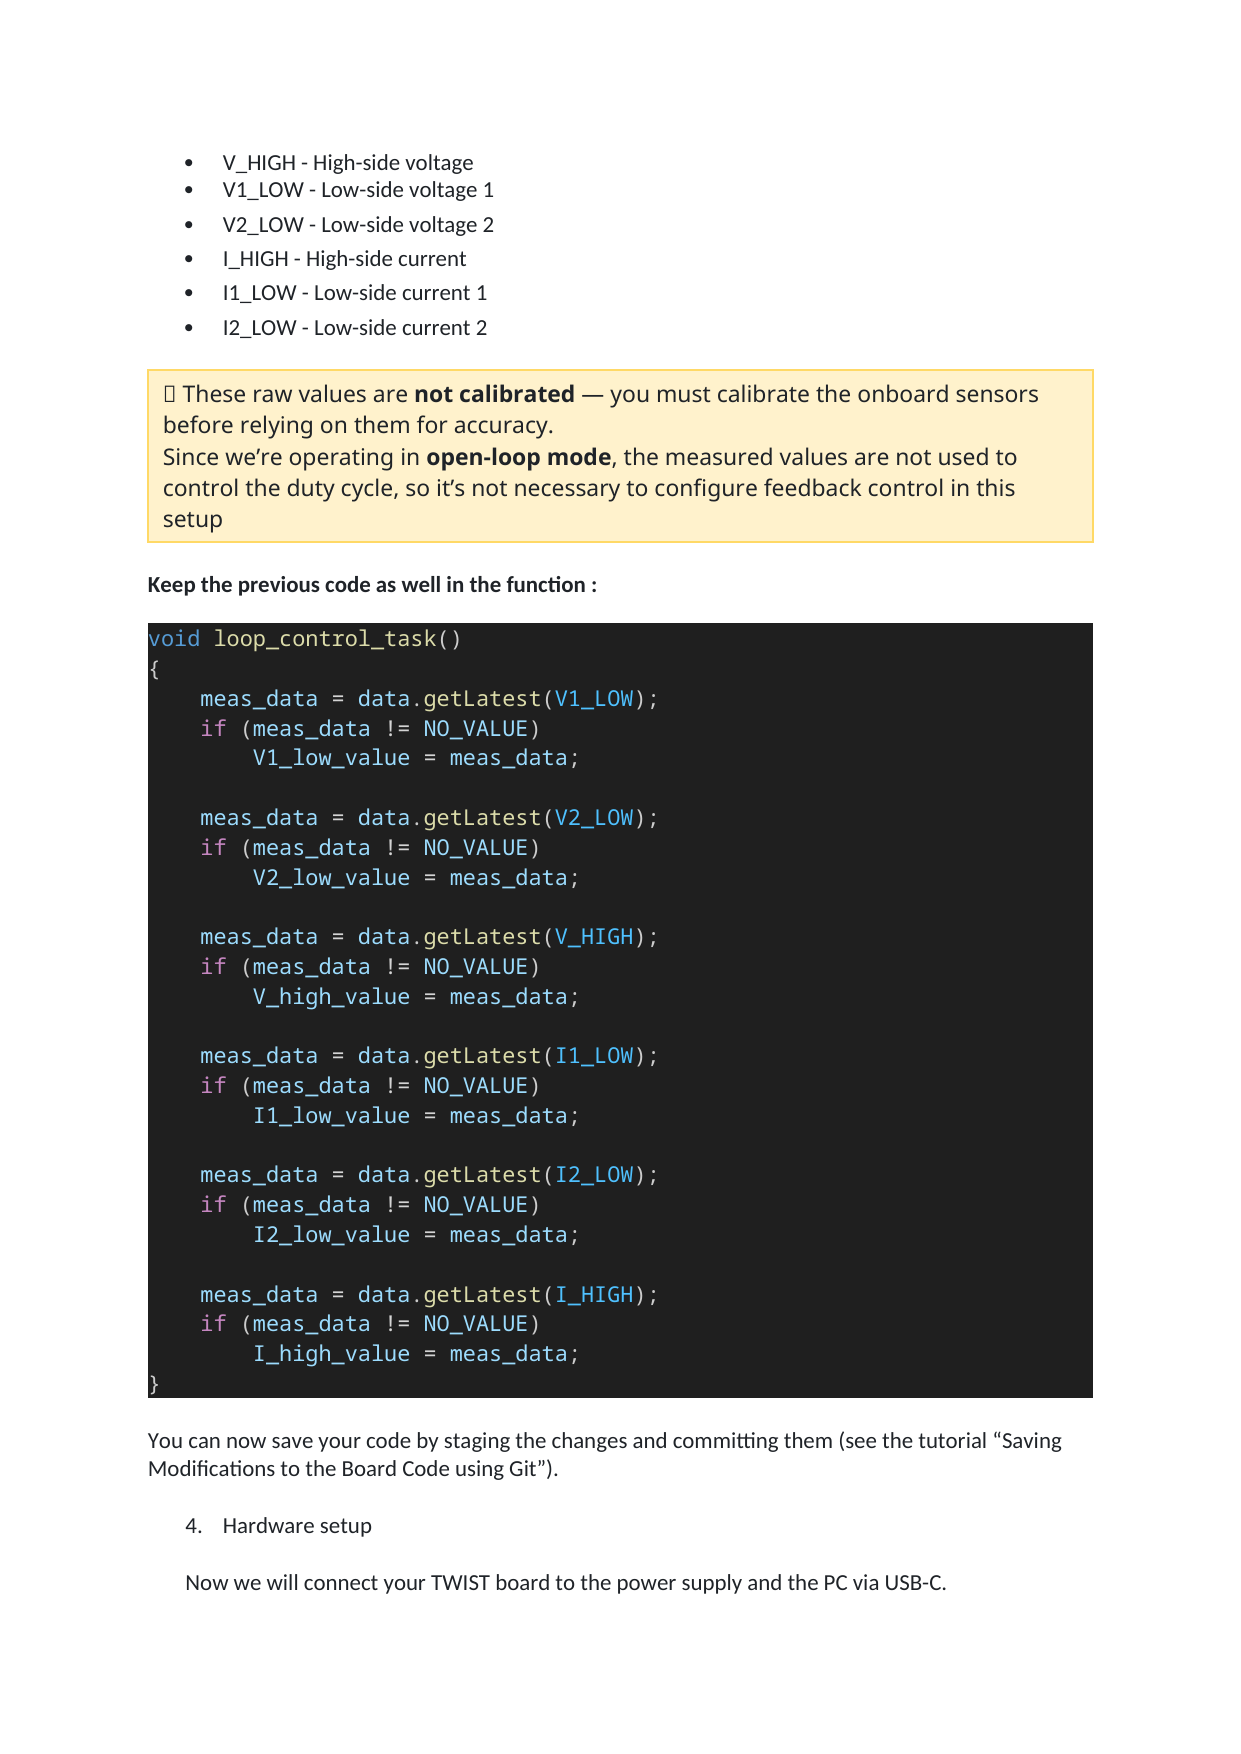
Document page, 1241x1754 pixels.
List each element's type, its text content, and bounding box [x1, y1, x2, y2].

text if (meas_data != NO_VALUE) [148, 1189, 1093, 1219]
list Hardware setup [185, 1511, 1093, 1539]
text I_high_value = meas_data; [148, 1338, 1093, 1368]
text } [148, 1368, 1093, 1398]
text I2_low_value = meas_data; [148, 1219, 1093, 1249]
text if (meas_data != NO_VALUE) [148, 832, 1093, 861]
list I_HIGH - High-side current [185, 244, 1093, 272]
list V2_LOW - Low-side voltage 2 [185, 210, 1093, 238]
text V_high_value = meas_data; [148, 981, 1093, 1010]
text Now we will connect your TWIST board to the power supply and the PC via USB-C. [185, 1568, 1093, 1596]
text meas_data = data.getLatest(I_HIGH); [148, 1278, 1093, 1308]
text meas_data = data.getLatest(V1_LOW); [148, 683, 1093, 712]
text { [148, 653, 1093, 683]
text meas_data = data.getLatest(V2_LOW); [148, 802, 1093, 832]
text meas_data = data.getLatest(I2_LOW); [148, 1159, 1093, 1189]
text V2_low_value = meas_data; [148, 861, 1093, 891]
list I2_LOW - Low-side current 2 [185, 313, 1093, 341]
list V1_LOW - Low-side voltage 1 [185, 176, 1093, 204]
text meas_data = data.getLatest(V_HIGH); [148, 921, 1093, 951]
text meas_data = data.getLatest(I1_LOW); [148, 1040, 1093, 1070]
text if (meas_data != NO_VALUE) [148, 712, 1093, 742]
text if (meas_data != NO_VALUE) [148, 1308, 1093, 1338]
list V_HIGH - High-side voltage [185, 148, 1093, 176]
text V1_low_value = meas_data; [148, 742, 1093, 772]
text I1_low_value = meas_data; [148, 1100, 1093, 1129]
text if (meas_data != NO_VALUE) [148, 951, 1093, 981]
text Keep the previous code as well in the function : [148, 570, 1093, 598]
text You can now save your code by staging the changes and committing them (see the tutorial “Saving Modifications to the Board Code using Git”). [148, 1426, 1093, 1482]
list I1_LOW - Low-side current 1 [185, 278, 1093, 306]
text if (meas_data != NO_VALUE) [148, 1070, 1093, 1100]
text void loop_control_task() [148, 623, 1093, 653]
